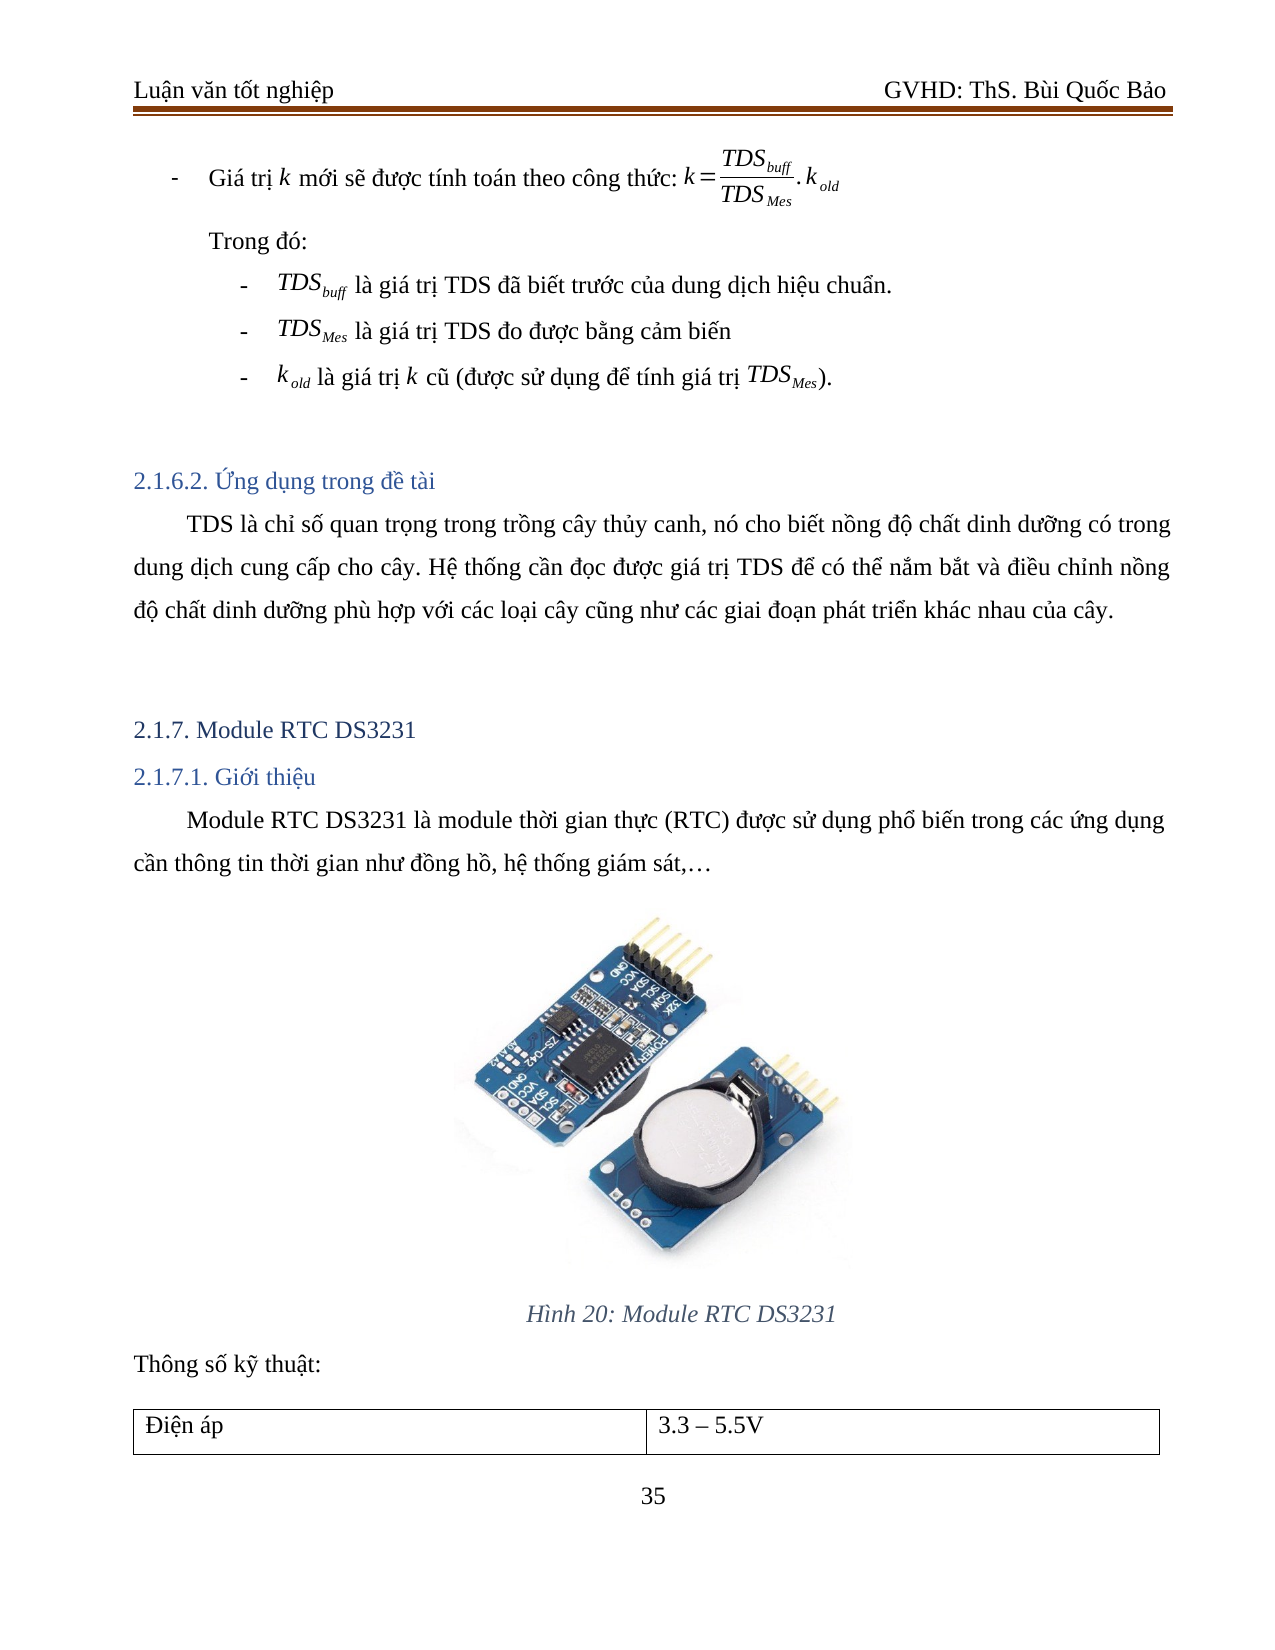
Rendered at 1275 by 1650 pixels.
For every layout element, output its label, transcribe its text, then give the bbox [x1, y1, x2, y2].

text Thông số kỹ thuật: [133, 1349, 1173, 1378]
list Giá trị mới sẽ được tính toán theo công thức: [171, 144, 1173, 211]
text Module RTC DS3231 là module thời gian thực (RTC) được sử dụng phổ biến trong các ứng dụng cần thông tin thời gian như đồng hồ, hệ thống giám sát,… [133, 805, 1173, 877]
list Trong đó: [208, 226, 1173, 254]
list là giá trị TDS đã biết trước của dung dịch hiệu chuẩn. [239, 269, 1173, 300]
picture [453, 908, 853, 1269]
list là giá trị TDS đo được bằng cảm biến [239, 315, 1173, 346]
text TDS là chỉ số quan trọng trong trồng cây thủy canh, nó cho biết nồng độ chất dinh dưỡng có trong dung dịch cung cấp cho cây. Hệ thống cần đọc được giá trị TDS để có thể nắm bắt và điều chỉnh nồng độ chất dinh dưỡng phù hợp với các loại cây cũng như các giai đoạn phát triển khác nhau của cây. [133, 509, 1173, 624]
list là giá trị cũ (được sử dụng để tính giá trị ). [239, 360, 1173, 392]
table_header 3.3 – 5.5V [647, 1410, 1159, 1453]
subtitle 2.1.7. Module RTC DS3231 [133, 715, 1173, 744]
subtitle 2.1.7.1. Giới thiệu [133, 762, 1173, 791]
subtitle 2.1.6.2. Ứng dụng trong đề tài [133, 466, 1173, 495]
table_header Điện áp [134, 1410, 646, 1453]
